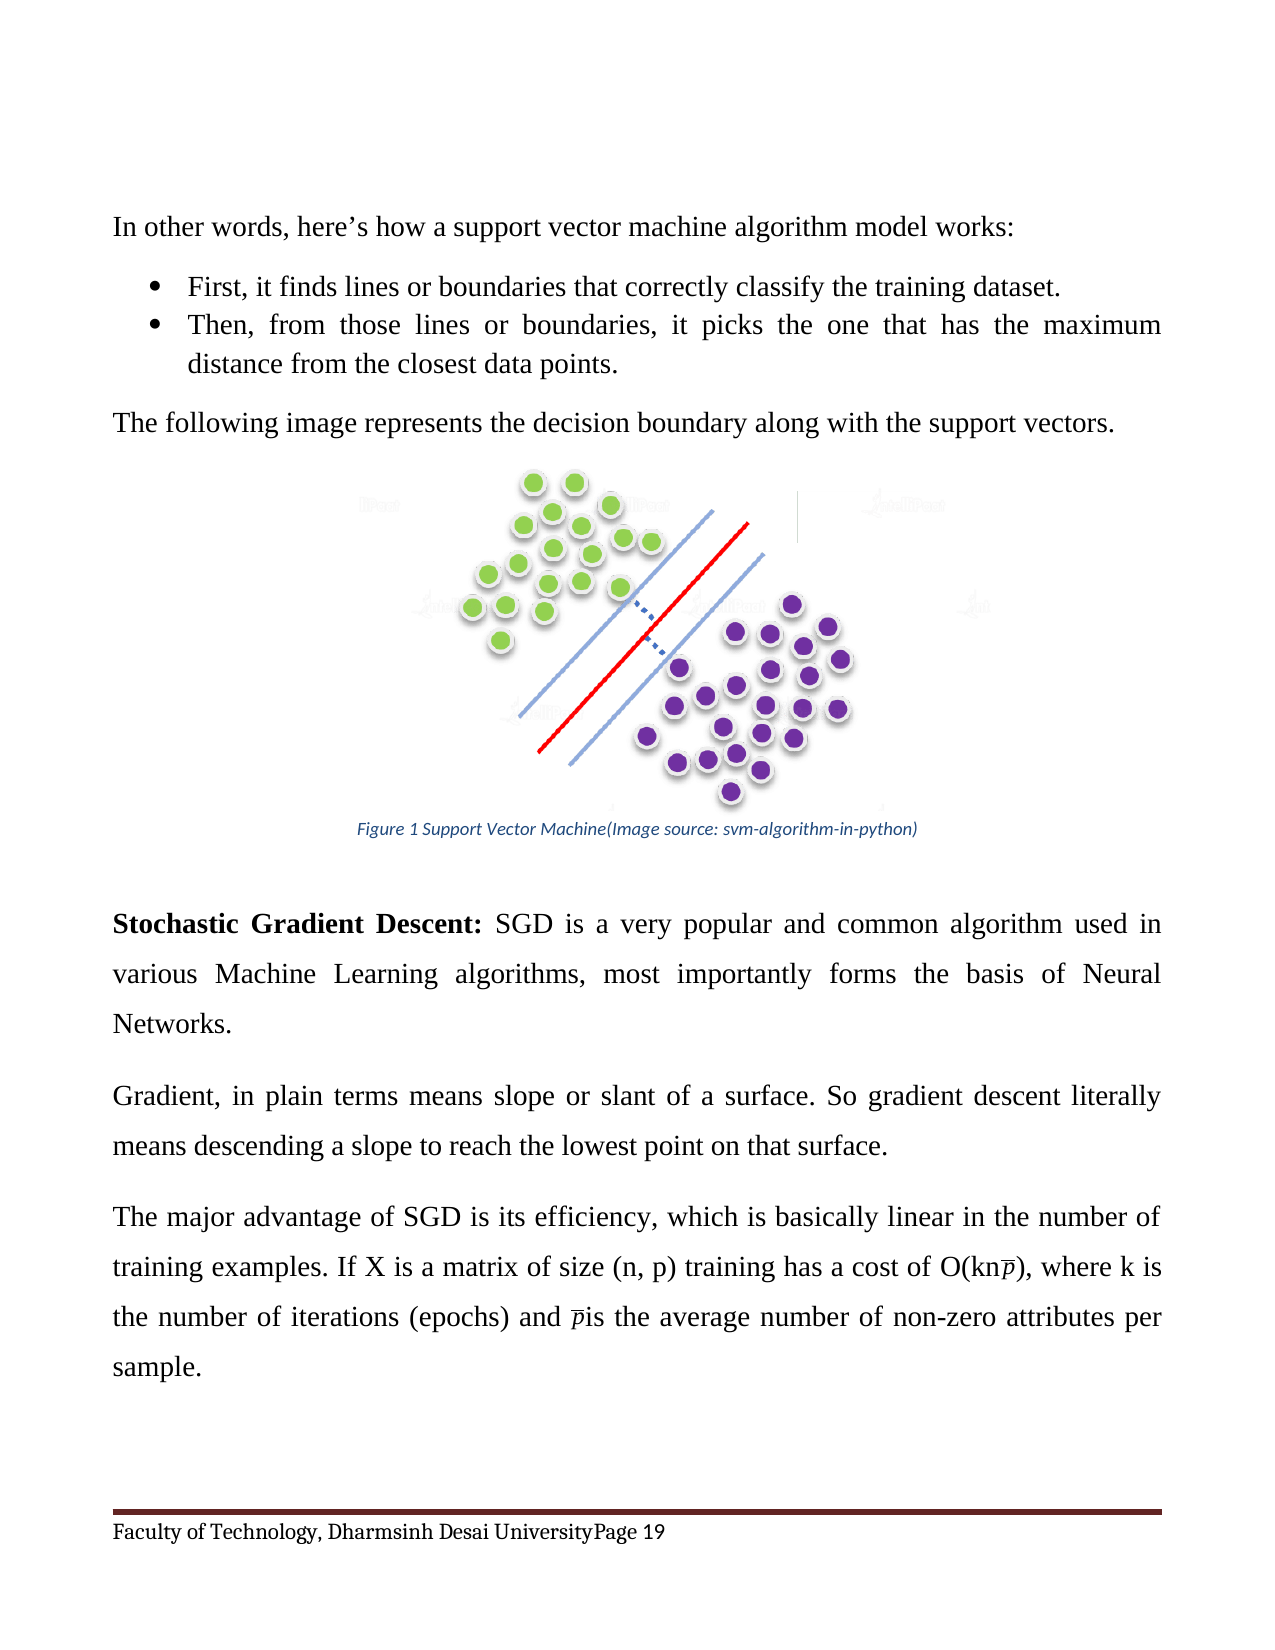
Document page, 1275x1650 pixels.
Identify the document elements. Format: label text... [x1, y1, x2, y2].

text The following image represents the decision boundary along with the support vectors. [112, 405, 1162, 439]
list First, it finds lines or boundaries that correctly classify the training dataset. [150, 269, 1162, 302]
text Gradient, in plain terms means slope or slant of a surface. So gradient descent literally means descending a slope to reach the lowest point on that surface. [112, 1061, 1162, 1161]
text Figure 1 Support Vector Machine [112, 817, 1162, 840]
text In other words, here’s how a support vector machine algorithm model works: [112, 209, 1162, 243]
picture [359, 464, 991, 817]
text Stochastic Gradient Descent: SGD is a very popular and common algorithm used in various Machine Learning algorithms, most importantly forms the basis of Neural Networks. [112, 890, 1162, 1040]
text The major advantage of SGD is its efficiency, which is basically linear in the number of training examples. If X is a matrix of size (n, p) training has a cost of O(kn), where k is the number of iterations (epochs) and is the average number of non-zero attributes per sample. [112, 1183, 1162, 1383]
list Then, from those lines or boundaries, it picks the one that has the maximum distance from the closest data points. [150, 307, 1162, 379]
